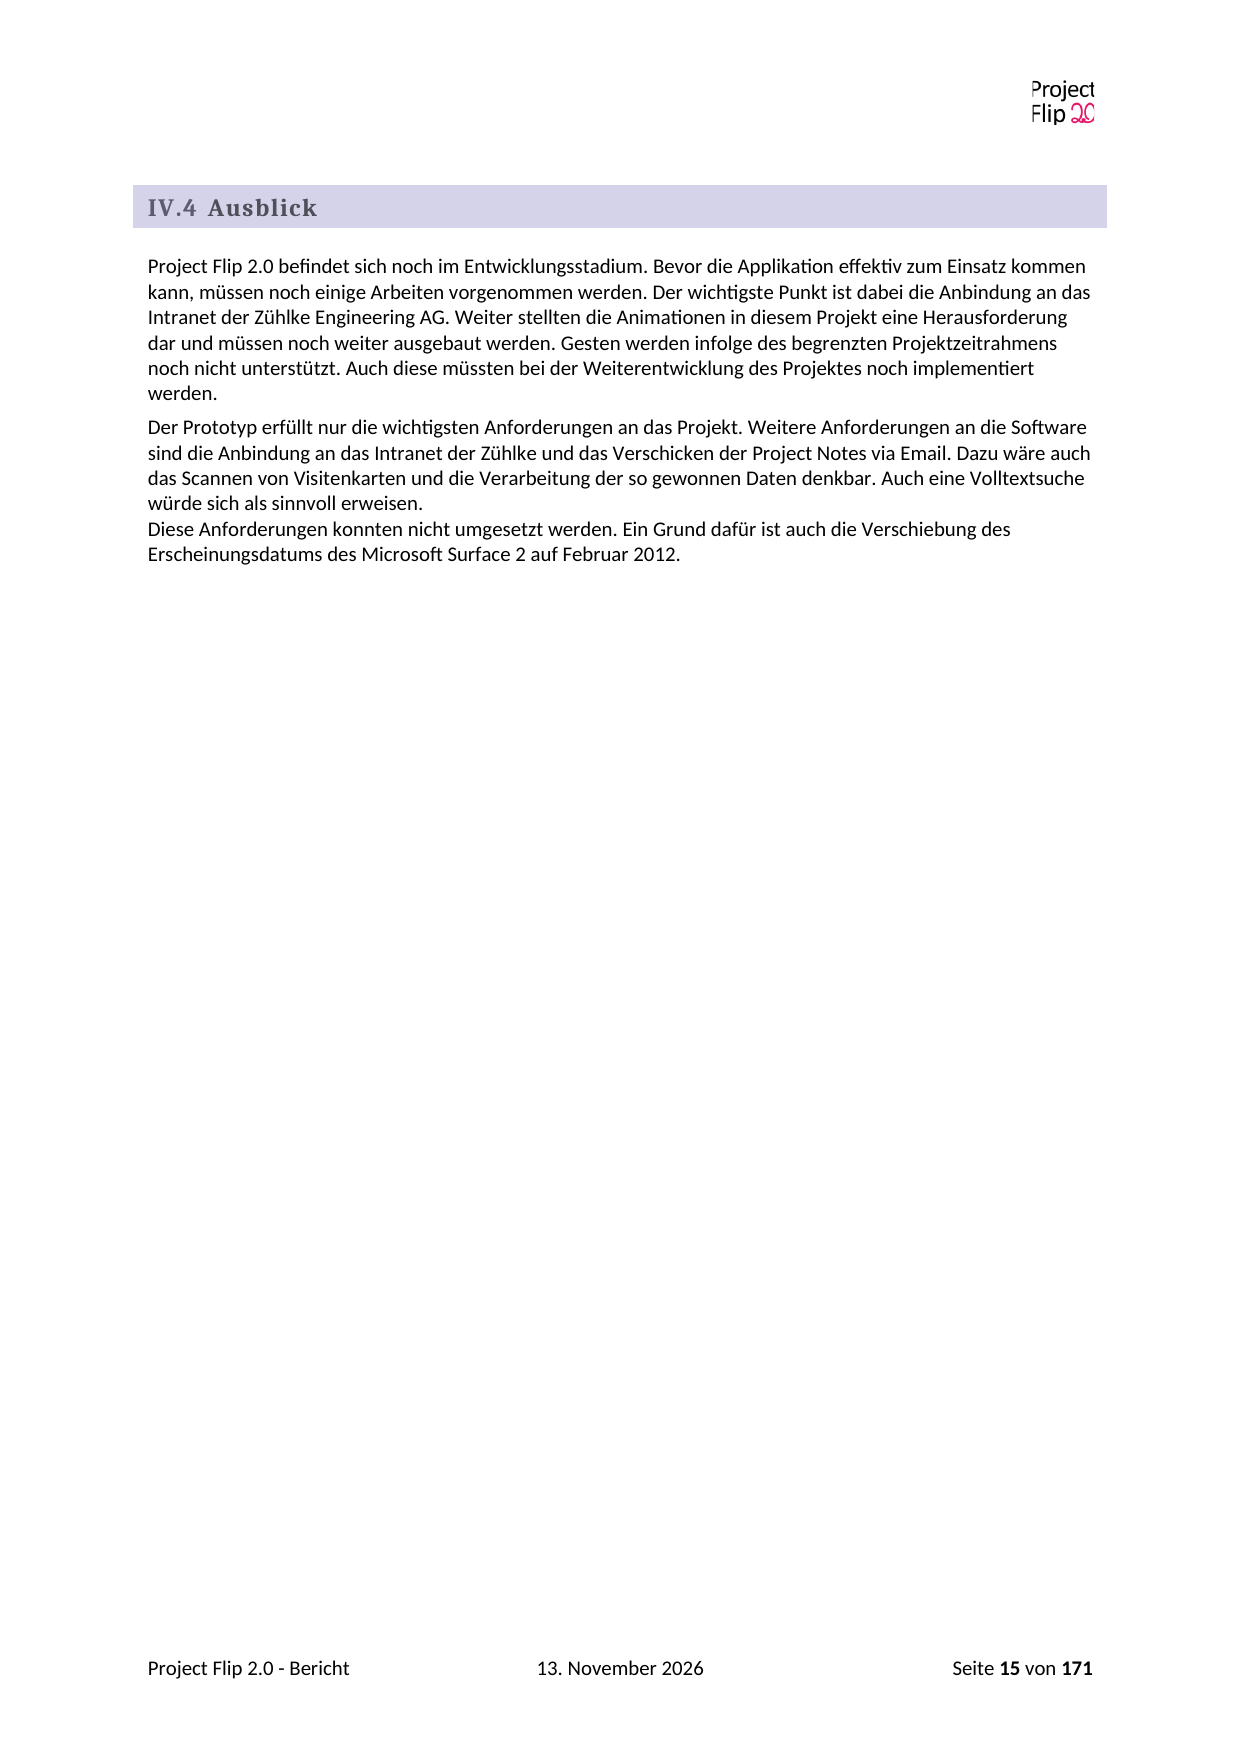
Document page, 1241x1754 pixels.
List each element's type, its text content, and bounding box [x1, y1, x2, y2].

picture [1081, 79, 1097, 124]
text Der Prototyp erfüllt nur die wichtigsten Anforderungen an das Projekt. Weitere Anforderungen an die Software sind die Anbindung an das Intranet der Zühlke und das Verschicken der Project Notes via Email. Dazu wäre auch das Scannen von Visitenkarten und die Verarbeitung der so gewonnen Daten denkbar. Auch eine Volltextsuche würde sich als sinnvoll erweisen. Diese Anforderungen konnten nicht umgesetzt werden. Ein Grund dafür ist auch die Verschiebung des Erscheinungsdatums des Microsoft Surface 2 auf Februar 2012. [148, 414, 1093, 567]
text Project Flip 2.0 befindet sich noch im Entwicklungsstadium. Bevor die Applikation effektiv zum Einsatz kommen kann, müssen noch einige Arbeiten vorgenommen werden. Der wichtigste Punkt ist dabei die Anbindung an das Intranet der Zühlke Engineering AG. Weiter stellten die Animationen in diesem Projekt eine Herausforderung dar und müssen noch weiter ausgebaut werden. Gesten werden infolge des begrenzten Projektzeitrahmens noch nicht unterstützt. Auch diese müssten bei der Weiterentwicklung des Projektes noch implementiert werden. [148, 253, 1093, 406]
subtitle Ausblick [139, 191, 1101, 222]
